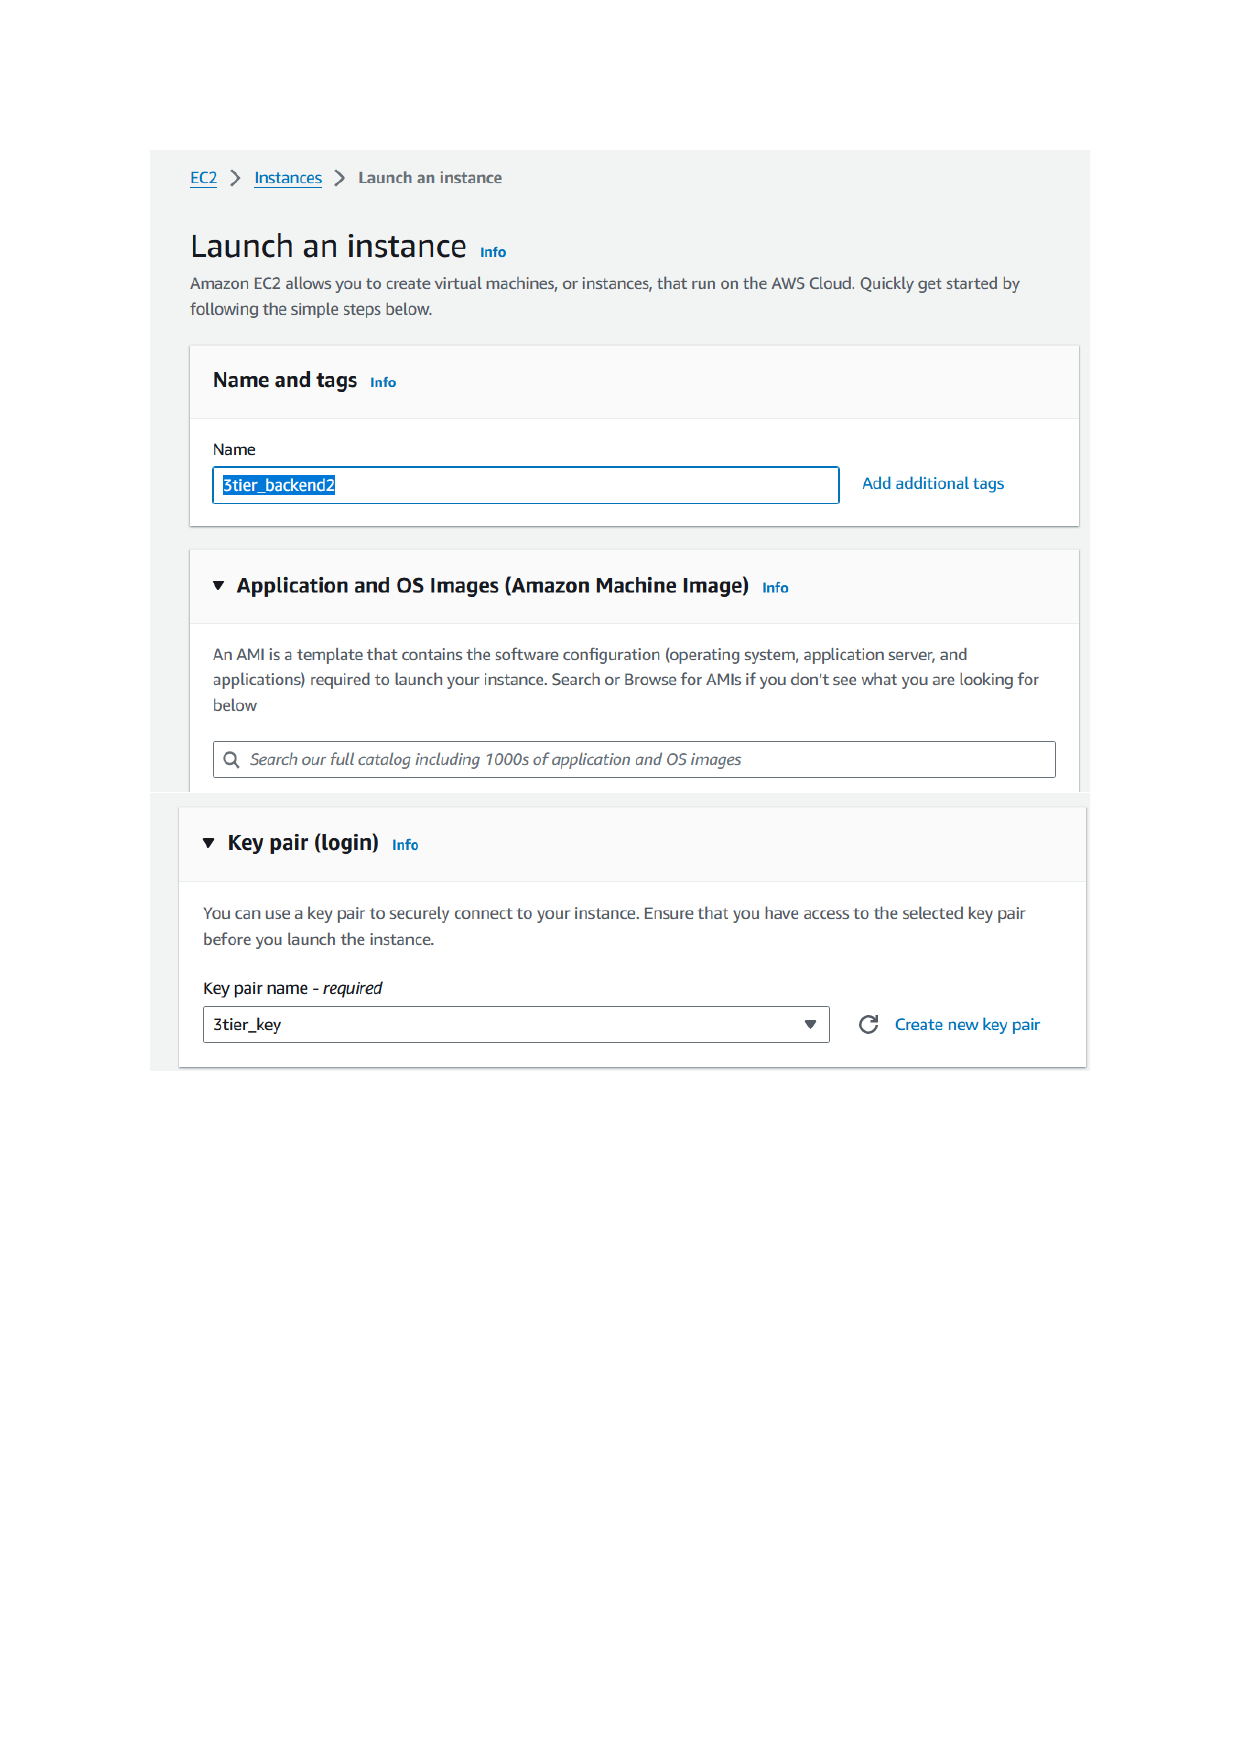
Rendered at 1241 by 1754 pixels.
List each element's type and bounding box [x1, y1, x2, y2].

picture [150, 150, 1091, 792]
picture [150, 793, 1091, 1071]
